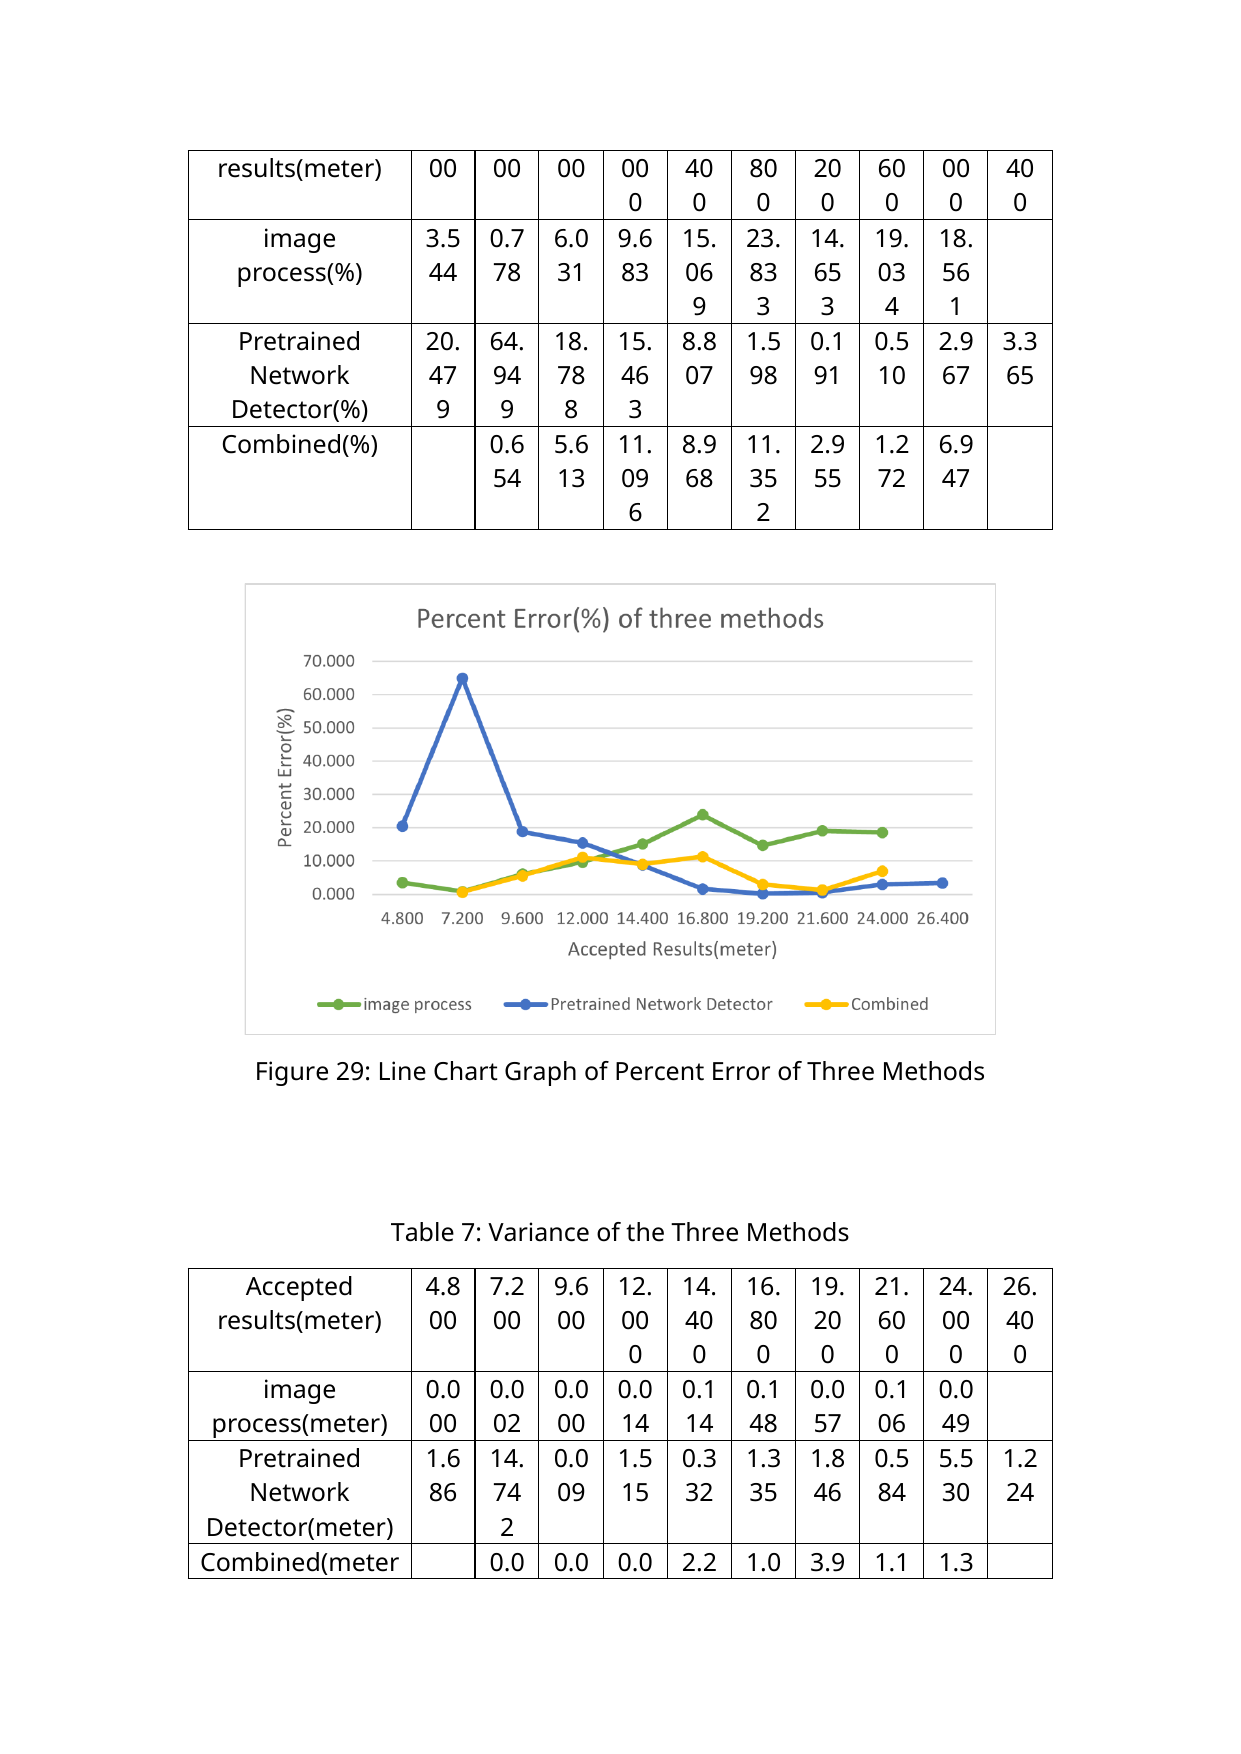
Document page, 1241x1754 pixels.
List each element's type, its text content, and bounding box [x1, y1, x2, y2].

table_cell 14.742 [476, 1441, 538, 1543]
table_header 16.800 [732, 1269, 795, 1371]
table_cell 3.940 [796, 1544, 859, 1578]
table_cell [988, 427, 1052, 529]
text Figure 29: Line Chart Graph of Percent Error of Three Methods [187, 1054, 1053, 1088]
table_cell 5.613 [539, 427, 603, 529]
table_cell 11.352 [732, 427, 795, 529]
table_header 14.400 [668, 1269, 731, 1371]
table_header 9.600 [539, 151, 603, 219]
table_cell 1.686 [412, 1441, 474, 1543]
table_cell [412, 427, 474, 529]
table_cell 2.955 [796, 427, 859, 529]
table_cell 3.544 [412, 220, 474, 322]
table_cell image process(meter) [189, 1372, 411, 1440]
table_header 4.800 [412, 151, 474, 219]
table_cell 0.106 [860, 1372, 923, 1440]
table_cell 0.114 [668, 1372, 731, 1440]
table_cell 64.949 [476, 324, 538, 426]
table_cell 19.034 [860, 220, 923, 322]
table_header 7.200 [476, 1269, 538, 1371]
table_header 12.000 [604, 1269, 667, 1371]
table_cell 1.335 [732, 1441, 795, 1543]
table_cell 23.833 [732, 220, 795, 322]
table_cell 8.807 [668, 324, 731, 426]
table_cell 1.146 [860, 1544, 923, 1578]
table_cell 0.000 [412, 1372, 474, 1440]
table_cell Pretrained Network Detector(meter) [189, 1441, 411, 1543]
picture [244, 583, 996, 1035]
table_cell 3.365 [988, 324, 1052, 426]
table_header 7.200 [476, 151, 538, 219]
table_cell 1.380 [924, 1544, 987, 1578]
table_header 9.600 [539, 1269, 603, 1371]
table_header 21.600 [860, 1269, 923, 1371]
table_cell 1.598 [732, 324, 795, 426]
table_header 14.400 [668, 151, 731, 219]
table_cell 0.021 [604, 1544, 667, 1578]
table_header Accepted results(meter) [189, 1269, 411, 1371]
table_cell 0.014 [604, 1372, 667, 1440]
table_cell 0.009 [539, 1441, 603, 1543]
table_cell 0.057 [796, 1372, 859, 1440]
table_cell 1.071 [732, 1544, 795, 1578]
table_cell 18.788 [539, 324, 603, 426]
table_cell 9.683 [604, 220, 667, 322]
table_cell Combined(%) [189, 427, 411, 529]
table_cell 2.218 [668, 1544, 731, 1578]
table_cell 0.584 [860, 1441, 923, 1543]
table_cell 5.530 [924, 1441, 987, 1543]
table_cell 0.778 [476, 220, 538, 322]
table_cell 0.000 [476, 1544, 538, 1578]
table_cell 0.654 [476, 427, 538, 529]
table_cell 20.479 [412, 324, 474, 426]
table_cell 1.272 [860, 427, 923, 529]
table_header 16.800 [732, 151, 795, 219]
table_cell 11.096 [604, 427, 667, 529]
table_cell [988, 1544, 1052, 1578]
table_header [189, 151, 411, 219]
table_header 21.600 [860, 151, 923, 219]
table_header 4.800 [412, 1269, 474, 1371]
table_cell 1.515 [604, 1441, 667, 1543]
table_cell 1.224 [988, 1441, 1052, 1543]
table_cell [988, 1372, 1052, 1440]
table_cell 14.653 [796, 220, 859, 322]
text Table 7: Variance of the Three Methods [187, 1214, 1053, 1248]
table_header 24.000 [924, 1269, 987, 1371]
table_cell 0.000 [539, 1372, 603, 1440]
table_cell 15.069 [668, 220, 731, 322]
table_header 19.200 [796, 151, 859, 219]
table_cell 0.014 [539, 1544, 603, 1578]
table_cell 0.148 [732, 1372, 795, 1440]
table_cell 18.561 [924, 220, 987, 322]
table_cell Pretrained Network Detector(%) [189, 324, 411, 426]
table_cell 6.947 [924, 427, 987, 529]
table_cell 0.191 [796, 324, 859, 426]
table_cell 8.968 [668, 427, 731, 529]
table_cell 2.967 [924, 324, 987, 426]
table_cell 0.510 [860, 324, 923, 426]
table_cell 6.031 [539, 220, 603, 322]
table_cell 0.002 [476, 1372, 538, 1440]
table_header 12.000 [604, 151, 667, 219]
table_header 19.200 [796, 1269, 859, 1371]
table_cell [988, 220, 1052, 322]
table_cell image process(%) [189, 220, 411, 322]
table_cell Combined(meter) [189, 1544, 411, 1578]
table_cell 0.049 [924, 1372, 987, 1440]
table_cell 0.332 [668, 1441, 731, 1543]
table_cell 1.846 [796, 1441, 859, 1543]
table_cell [412, 1544, 474, 1578]
table_header 24.000 [924, 151, 987, 219]
table_header 26.400 [988, 1269, 1052, 1371]
table_cell 15.463 [604, 324, 667, 426]
table_header 26.400 [988, 151, 1052, 219]
